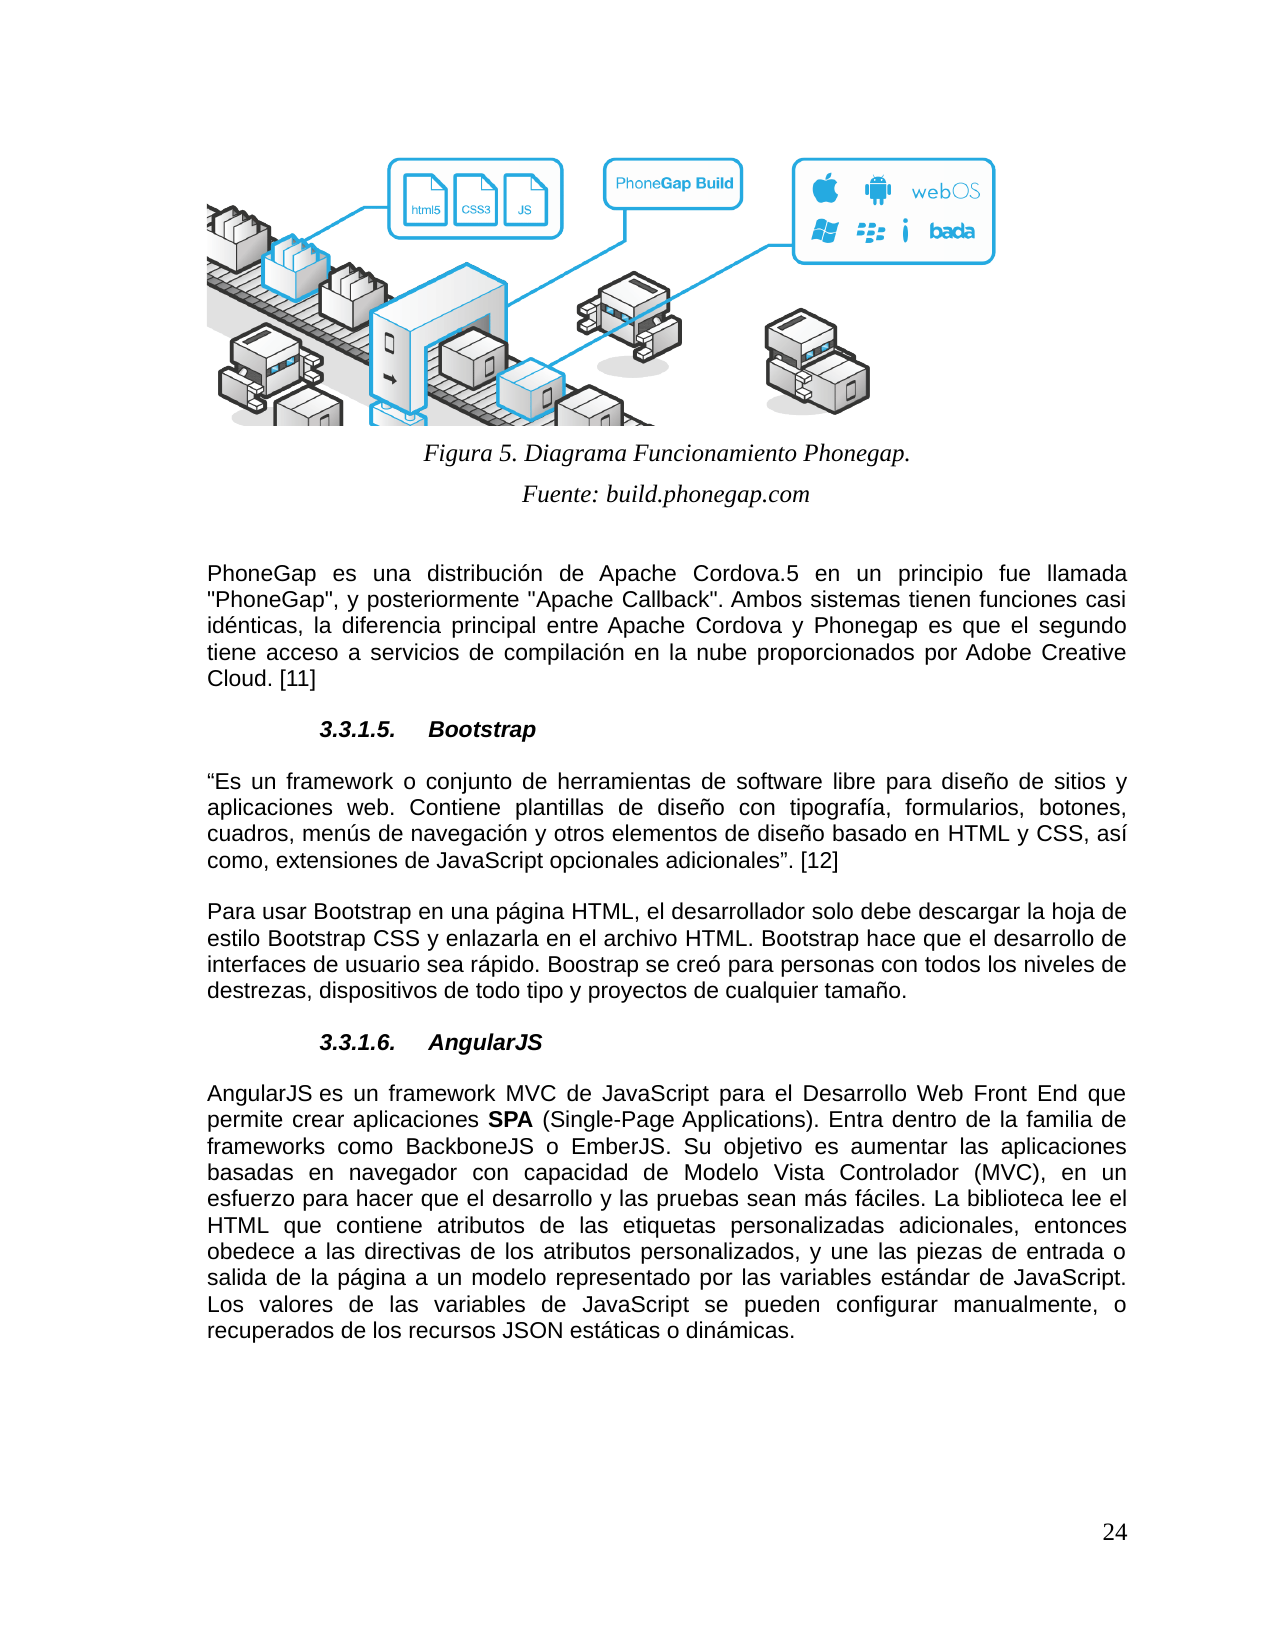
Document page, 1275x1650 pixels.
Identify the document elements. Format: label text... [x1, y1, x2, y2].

text “Es un framework o conjunto de herramientas de software libre para diseño de sitios y aplicaciones web. Contiene plantillas de diseño con tipografía, formularios, botones, cuadros, menús de navegación y otros elementos de diseño basado en HTML y CSS, así como, extensiones de JavaScript opcionales adicionales”. [12] [207, 768, 1127, 873]
text PhoneGap es una distribución de Apache Cordova.5 en un principio fue llamada "PhoneGap", y posteriormente "Apache Callback". Ambos sistemas tienen funciones casi idénticas, la diferencia principal entre Apache Cordova y Phonegap es que el segundo tiene acceso a servicios de compilación en la nube proporcionados por Adobe Creative Cloud. [11] [207, 559, 1127, 691]
text Para usar Bootstrap en una página HTML, el desarrollador solo debe descargar la hoja de estilo Bootstrap CSS y enlazarla en el archivo HTML. Bootstrap hace que el desarrollo de interfaces de usuario sea rápido. Boostrap se creó para personas con todos los niveles de destrezas, dispositivos de todo tipo y proyectos de cualquier tamaño. [207, 898, 1127, 1003]
subtitle AngularJS [319, 1028, 1127, 1055]
text Fuente: build.phonegap.com [207, 479, 1127, 508]
subtitle Bootstrap [319, 716, 1127, 743]
text Figura 5. Diagrama Funcionamiento Phonegap. [207, 438, 1127, 467]
picture [206, 147, 1013, 426]
text AngularJS es un framework MVC de JavaScript para el Desarrollo Web Front End que permite crear aplicaciones SPA (Single-Page Applications). Entra dentro de la familia de frameworks como BackboneJS o EmberJS. Su objetivo es aumentar las aplicaciones basadas en navegador con capacidad de Modelo Vista Controlador (MVC), en un esfuerzo para hacer que el desarrollo y las pruebas sean más fáciles. La biblioteca lee el HTML que contiene atributos de las etiquetas personalizadas adicionales, entonces obedece a las directivas de los atributos personalizados, y une las piezas de entrada o salida de la página a un modelo representado por las variables estándar de JavaScript. Los valores de las variables de JavaScript se pueden configurar manualmente, o recuperados de los recursos JSON estáticas o dinámicas. [207, 1080, 1127, 1343]
